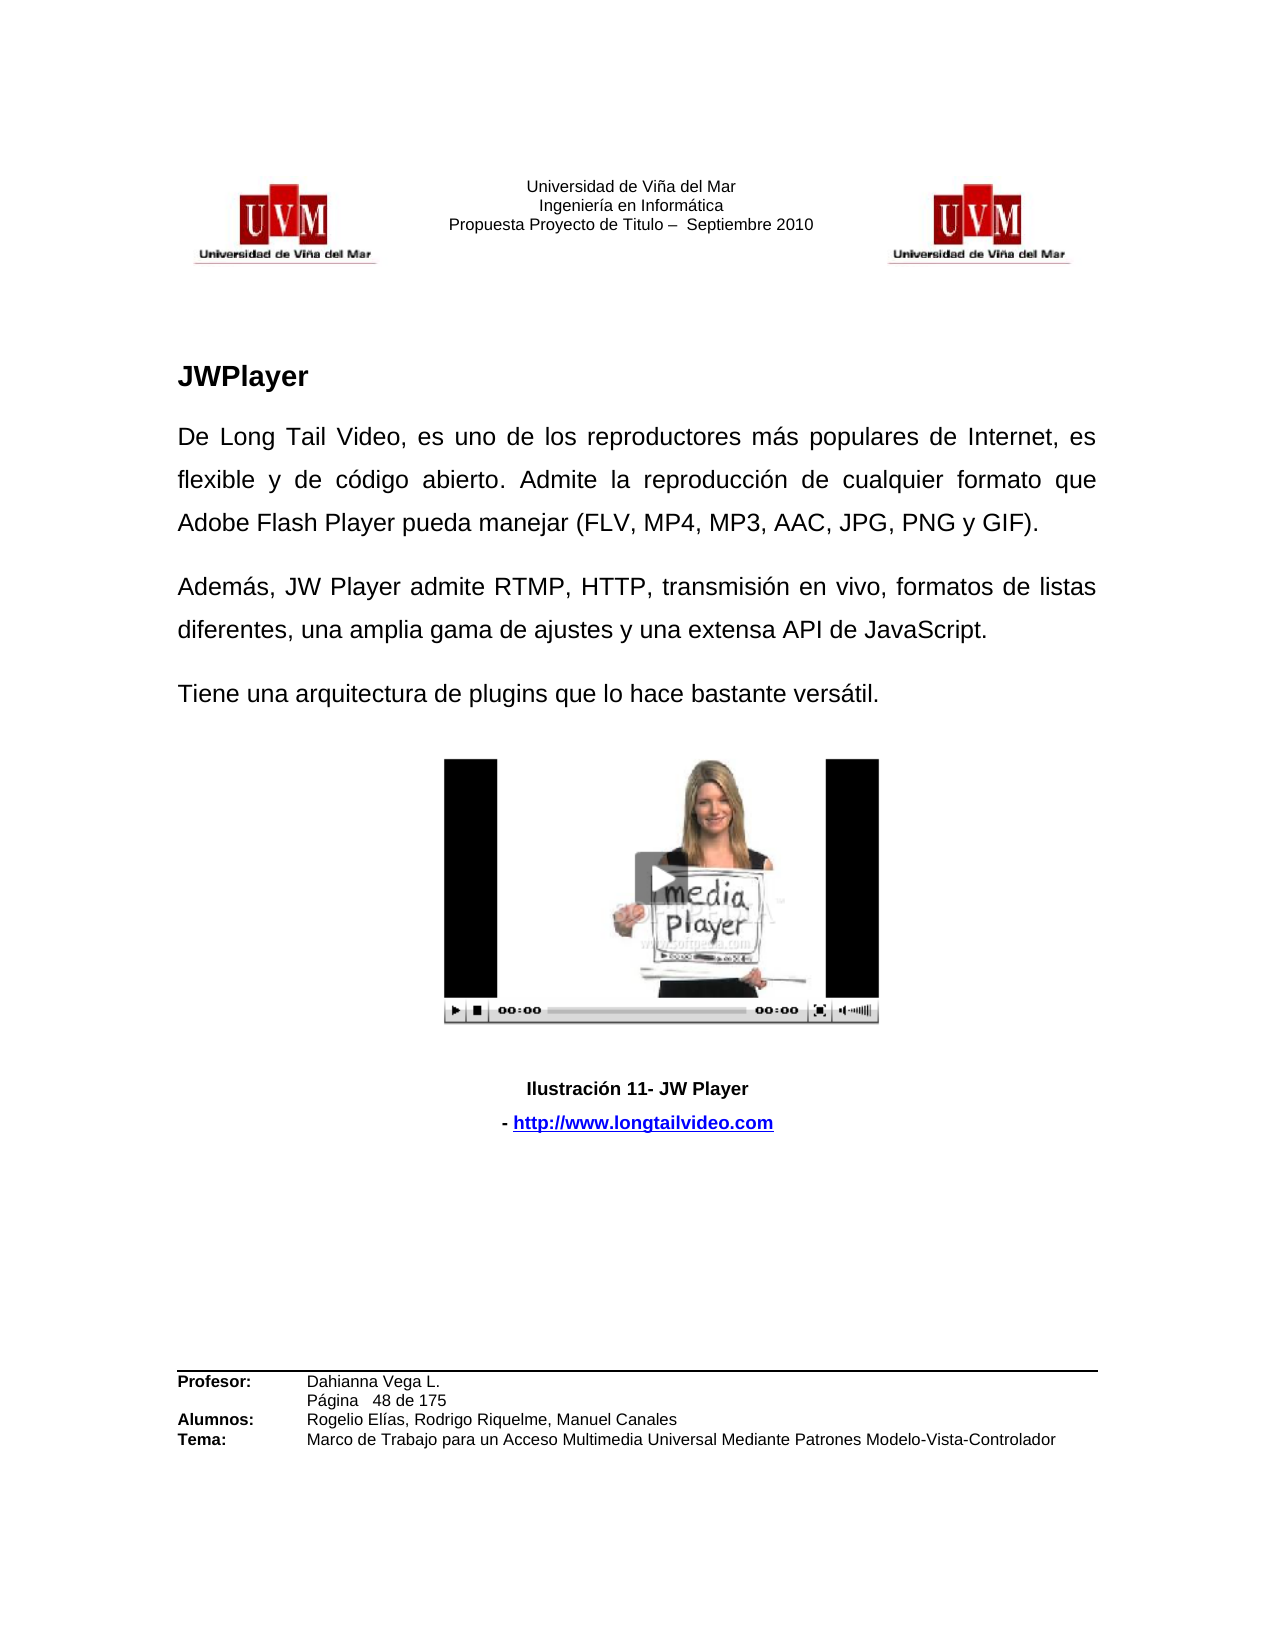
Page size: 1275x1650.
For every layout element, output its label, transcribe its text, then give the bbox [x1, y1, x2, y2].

picture [871, 176, 1084, 267]
text Ilustración 11- JW Player [177, 1078, 1098, 1099]
text Tiene una arquitectura de plugins que lo hace bastante versátil. [177, 679, 1098, 708]
text De Long Tail Video, es uno de los reproductores más populares de Internet, es flexible y de código abierto. Admite la reproducción de cualquier formato que Adobe Flash Player pueda manejar (FLV, MP4, MP3, AAC, JPG, PNG y GIF). [177, 422, 1098, 537]
picture [439, 742, 887, 1051]
text Además, JW Player admite RTMP, HTTP, transmisión en vivo, formatos de listas diferentes, una amplia gama de ajustes y una extensa API de JavaScript. [177, 572, 1098, 644]
picture [177, 176, 390, 267]
text - http://www.longtailvideo.com [177, 1112, 1098, 1133]
subtitle JWPlayer [177, 359, 1098, 392]
